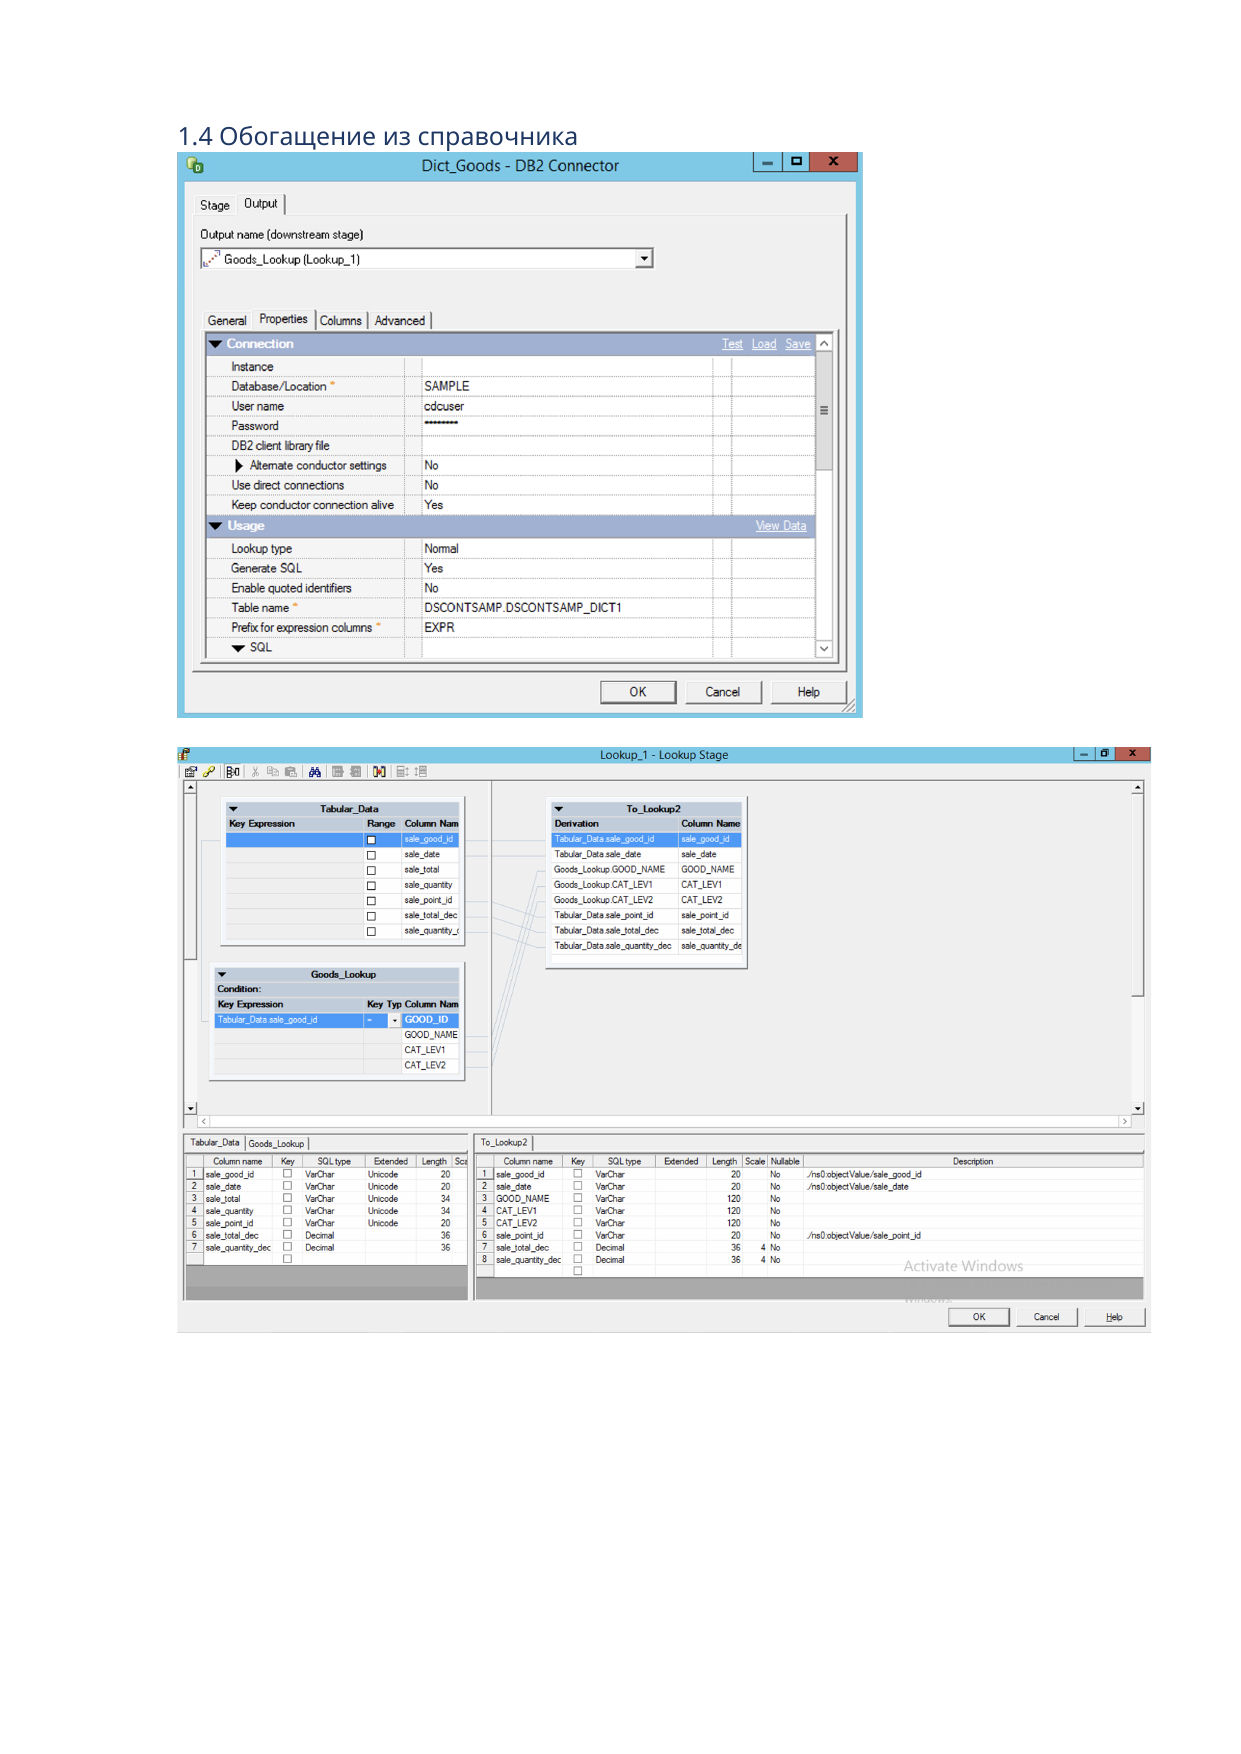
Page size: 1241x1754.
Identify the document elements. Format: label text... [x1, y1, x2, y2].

picture [177, 747, 1152, 1333]
picture [177, 152, 863, 718]
subtitle 1.4 Обогащение из справочника [177, 118, 1152, 152]
